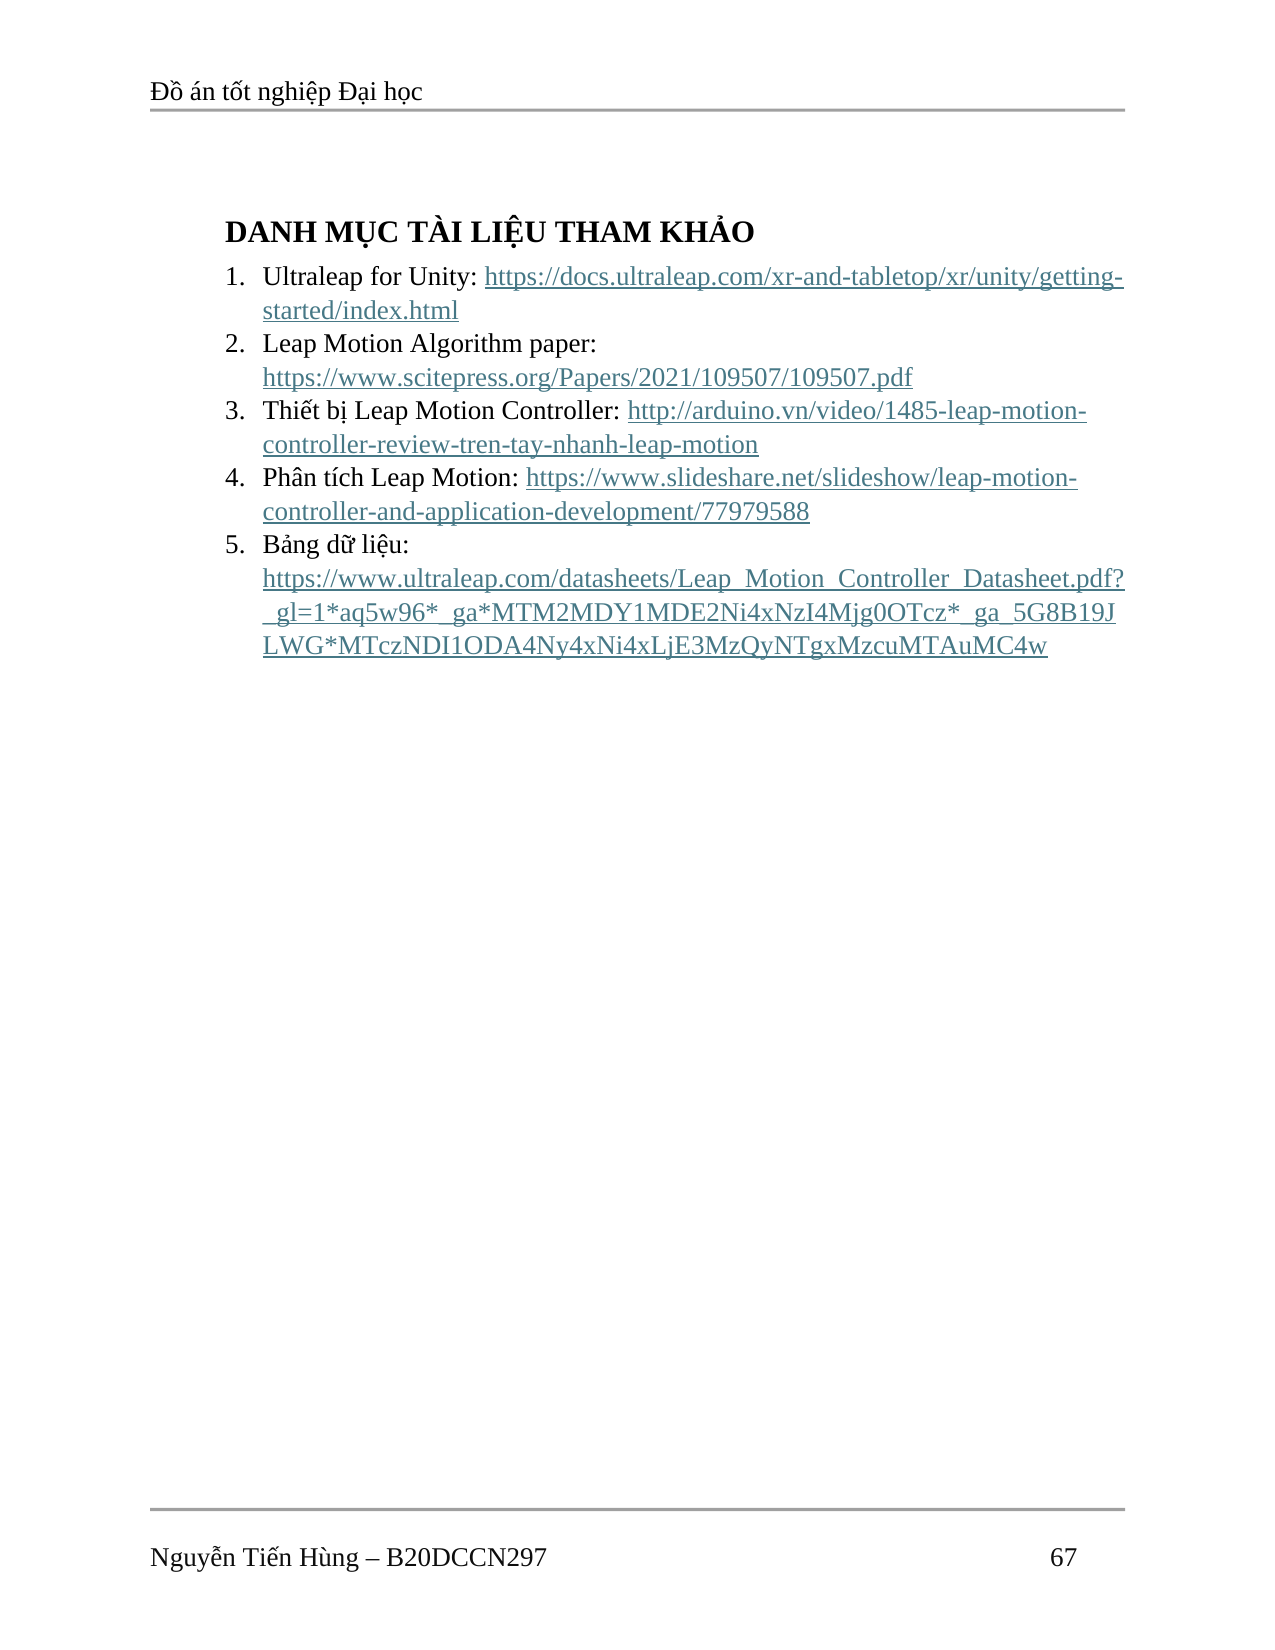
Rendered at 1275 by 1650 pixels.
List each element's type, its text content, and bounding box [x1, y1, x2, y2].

list Thiết bị Leap Motion Controller: http://arduino.vn/video/1485-leap-motion-controller-review-tren-tay-nhanh-leap-motion [225, 394, 1125, 459]
list Bảng dữ liệu: https://www.ultraleap.com/datasheets/Leap_Motion_Controller_Datasheet.pdf?_gl=1*aq5w96*_ga*MTM2MDY1MDE2Ni4xNzI4Mjg0OTcz*_ga_5G8B19JLWG*MTczNDI1ODA4Ny4xNi4xLjE3MzQyNTgxMzcuMTAuMC4w [225, 528, 1125, 660]
list Phân tích Leap Motion: https://www.slideshare.net/slideshow/leap-motion-controller-and-application-development/77979588 [225, 461, 1125, 526]
list Leap Motion Algorithm paper: https://www.scitepress.org/Papers/2021/109507/109507.pdf [225, 327, 1125, 392]
subtitle DANH MỤC TÀI LIỆU THAM KHẢO [150, 213, 1125, 249]
list Ultraleap for Unity: https://docs.ultraleap.com/xr-and-tabletop/xr/unity/getting-started/index.html [225, 260, 1125, 325]
